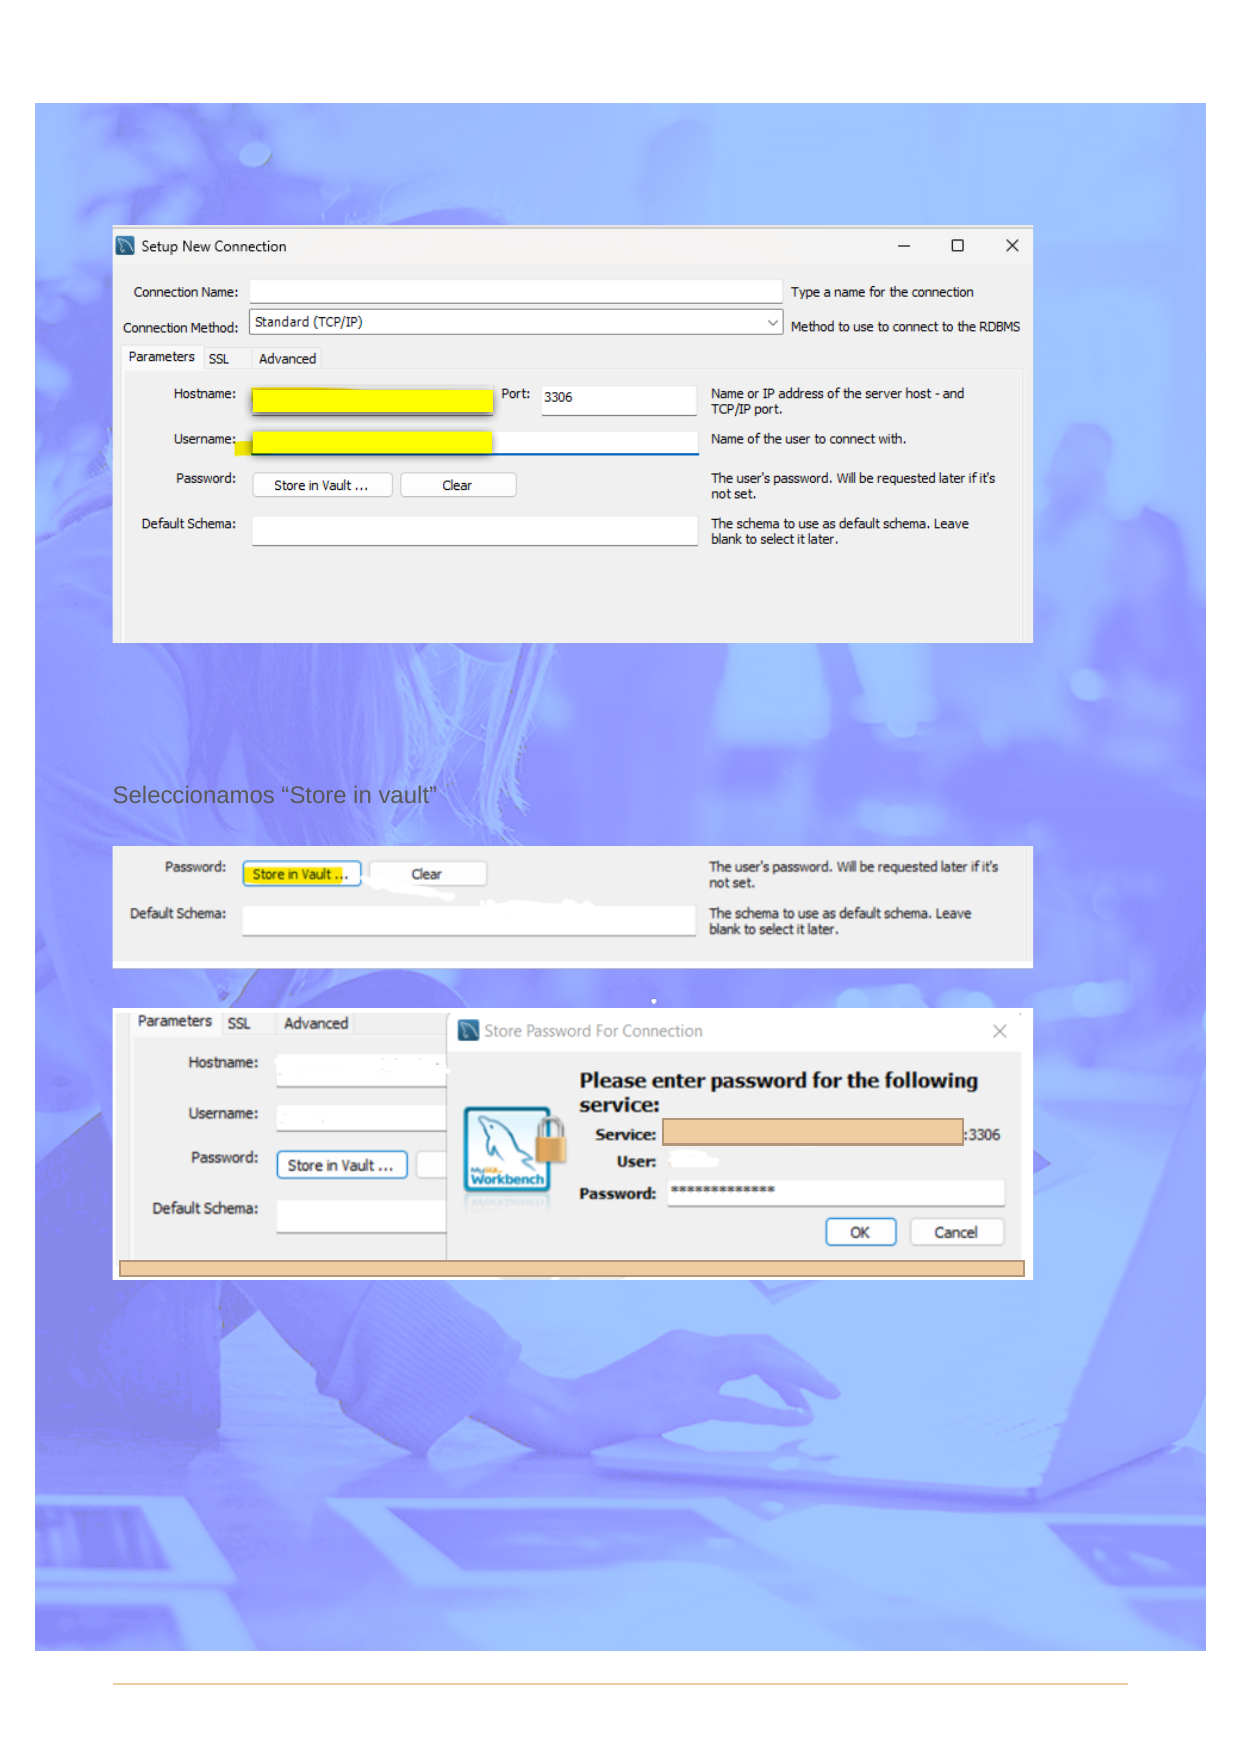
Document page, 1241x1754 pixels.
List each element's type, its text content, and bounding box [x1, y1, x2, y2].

text Seleccionamos “Store in vault” [112, 781, 1128, 808]
picture [112, 846, 1034, 1004]
picture [112, 225, 1034, 643]
picture [112, 1008, 1034, 1280]
